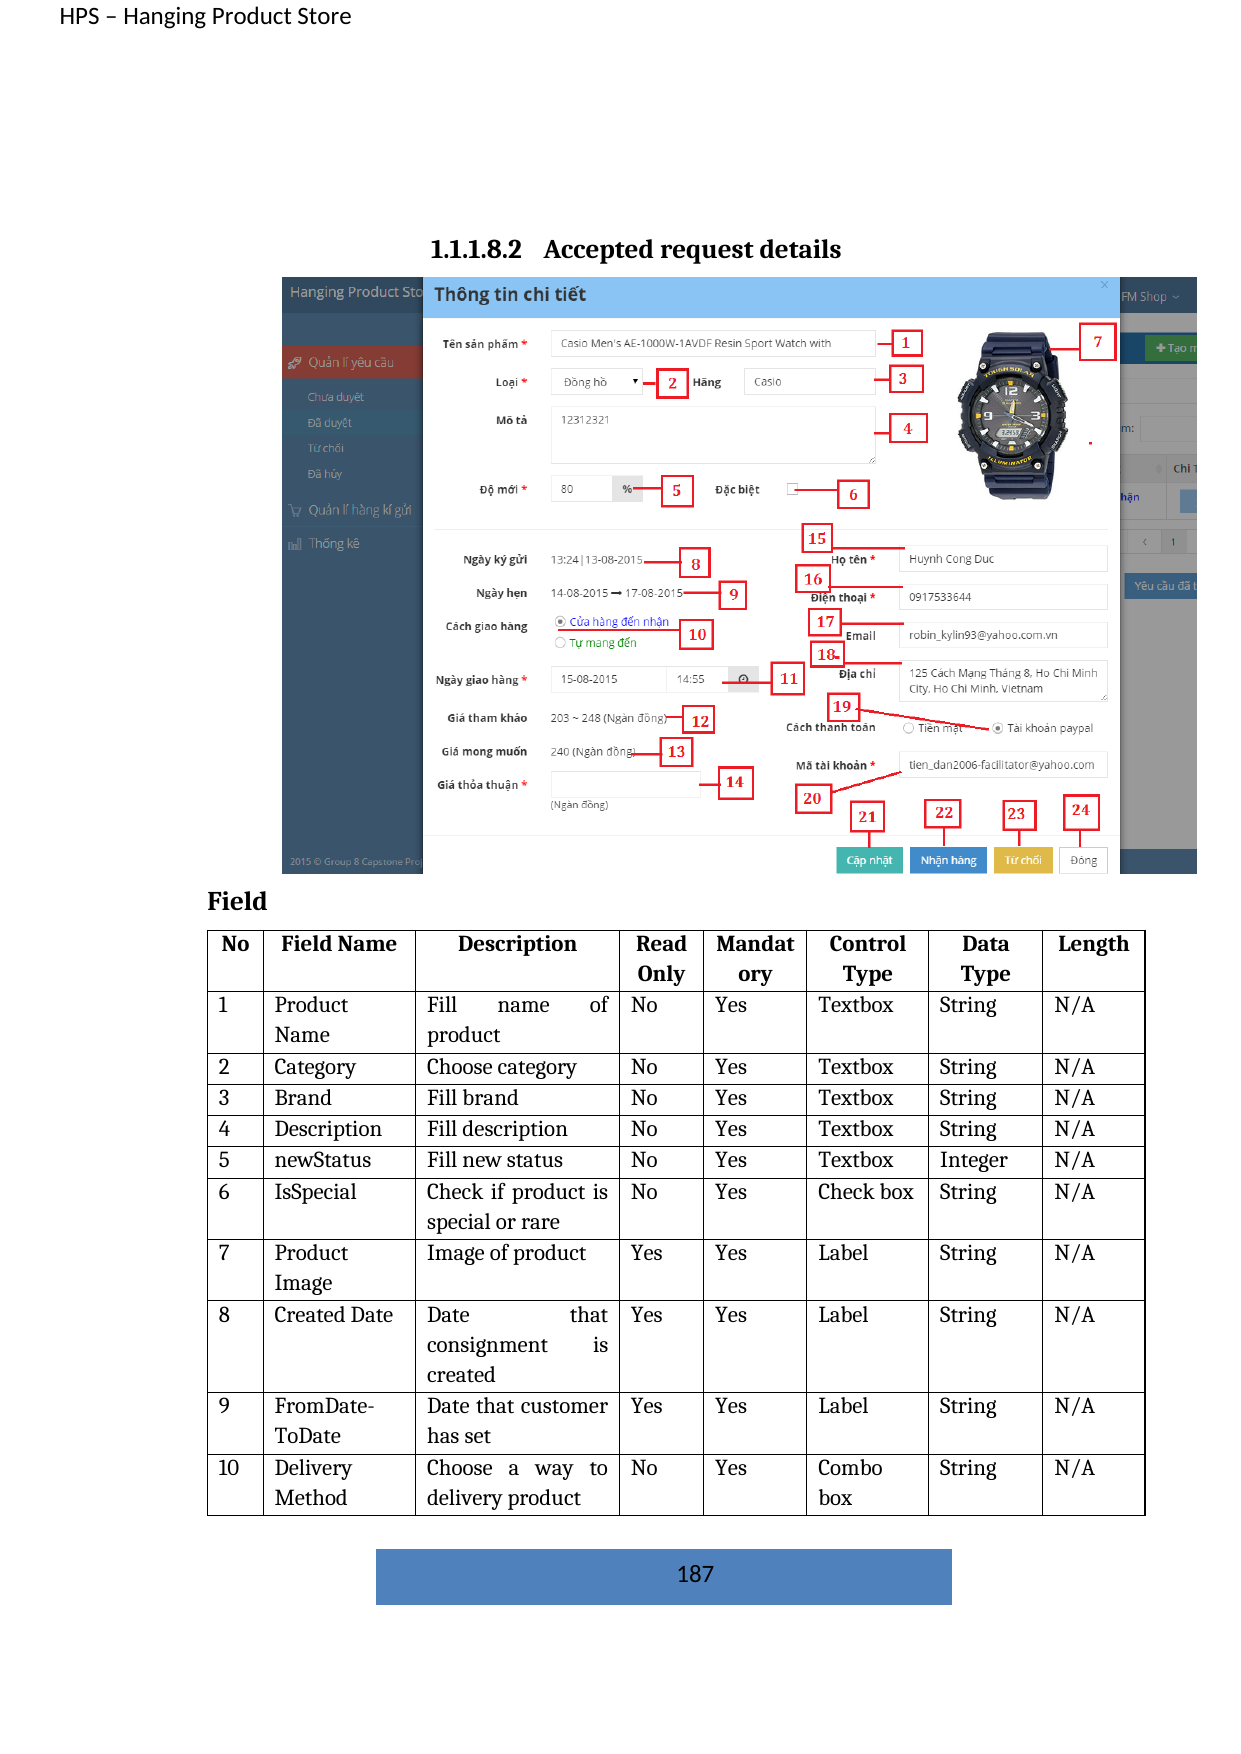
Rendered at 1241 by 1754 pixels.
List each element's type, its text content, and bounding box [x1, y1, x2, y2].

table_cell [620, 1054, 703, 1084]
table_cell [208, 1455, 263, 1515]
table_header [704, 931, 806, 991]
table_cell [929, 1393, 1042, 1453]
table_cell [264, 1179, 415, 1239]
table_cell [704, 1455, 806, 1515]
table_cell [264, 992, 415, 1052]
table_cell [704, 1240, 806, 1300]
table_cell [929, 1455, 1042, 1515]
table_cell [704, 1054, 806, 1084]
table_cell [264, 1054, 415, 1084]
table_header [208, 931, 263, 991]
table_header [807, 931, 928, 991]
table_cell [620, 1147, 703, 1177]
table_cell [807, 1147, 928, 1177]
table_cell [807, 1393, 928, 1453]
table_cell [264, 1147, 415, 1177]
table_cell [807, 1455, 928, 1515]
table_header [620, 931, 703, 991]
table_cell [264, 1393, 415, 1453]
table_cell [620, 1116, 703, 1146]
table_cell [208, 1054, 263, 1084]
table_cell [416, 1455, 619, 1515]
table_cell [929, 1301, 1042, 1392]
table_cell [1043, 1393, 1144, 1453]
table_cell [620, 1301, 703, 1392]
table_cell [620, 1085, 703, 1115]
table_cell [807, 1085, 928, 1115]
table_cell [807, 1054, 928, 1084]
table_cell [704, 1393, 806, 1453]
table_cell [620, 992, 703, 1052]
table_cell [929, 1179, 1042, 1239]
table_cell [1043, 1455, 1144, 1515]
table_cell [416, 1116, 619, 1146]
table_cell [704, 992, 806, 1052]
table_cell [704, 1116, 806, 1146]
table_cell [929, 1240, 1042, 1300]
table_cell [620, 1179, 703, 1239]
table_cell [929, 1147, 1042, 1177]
picture [282, 277, 1197, 874]
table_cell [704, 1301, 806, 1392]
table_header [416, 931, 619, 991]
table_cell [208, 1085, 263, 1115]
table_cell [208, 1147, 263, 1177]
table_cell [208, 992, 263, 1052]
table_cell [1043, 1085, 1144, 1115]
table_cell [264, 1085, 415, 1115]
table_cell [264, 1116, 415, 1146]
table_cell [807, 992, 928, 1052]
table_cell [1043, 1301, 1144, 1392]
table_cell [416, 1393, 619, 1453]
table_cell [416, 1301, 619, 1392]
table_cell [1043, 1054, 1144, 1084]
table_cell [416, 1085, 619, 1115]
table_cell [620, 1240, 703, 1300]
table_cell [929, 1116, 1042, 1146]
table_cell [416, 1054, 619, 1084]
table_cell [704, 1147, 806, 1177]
text Field [207, 886, 1122, 917]
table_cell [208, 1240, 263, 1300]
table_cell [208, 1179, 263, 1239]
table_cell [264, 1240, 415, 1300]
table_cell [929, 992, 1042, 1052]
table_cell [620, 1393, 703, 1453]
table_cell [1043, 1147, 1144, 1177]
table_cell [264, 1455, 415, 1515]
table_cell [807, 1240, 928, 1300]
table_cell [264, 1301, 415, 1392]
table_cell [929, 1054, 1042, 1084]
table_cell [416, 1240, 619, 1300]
list Accepted request details [431, 234, 1122, 265]
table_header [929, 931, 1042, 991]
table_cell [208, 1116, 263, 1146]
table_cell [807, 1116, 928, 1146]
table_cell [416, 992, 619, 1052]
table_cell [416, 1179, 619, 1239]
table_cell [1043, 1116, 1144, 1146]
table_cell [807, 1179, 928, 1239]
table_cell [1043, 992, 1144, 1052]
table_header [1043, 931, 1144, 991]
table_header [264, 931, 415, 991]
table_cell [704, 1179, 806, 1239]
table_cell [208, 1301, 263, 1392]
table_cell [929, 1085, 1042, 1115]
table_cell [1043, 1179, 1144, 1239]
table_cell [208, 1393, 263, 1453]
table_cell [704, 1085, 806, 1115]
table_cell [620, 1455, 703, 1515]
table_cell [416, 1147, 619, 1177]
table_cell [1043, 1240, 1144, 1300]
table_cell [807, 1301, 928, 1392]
